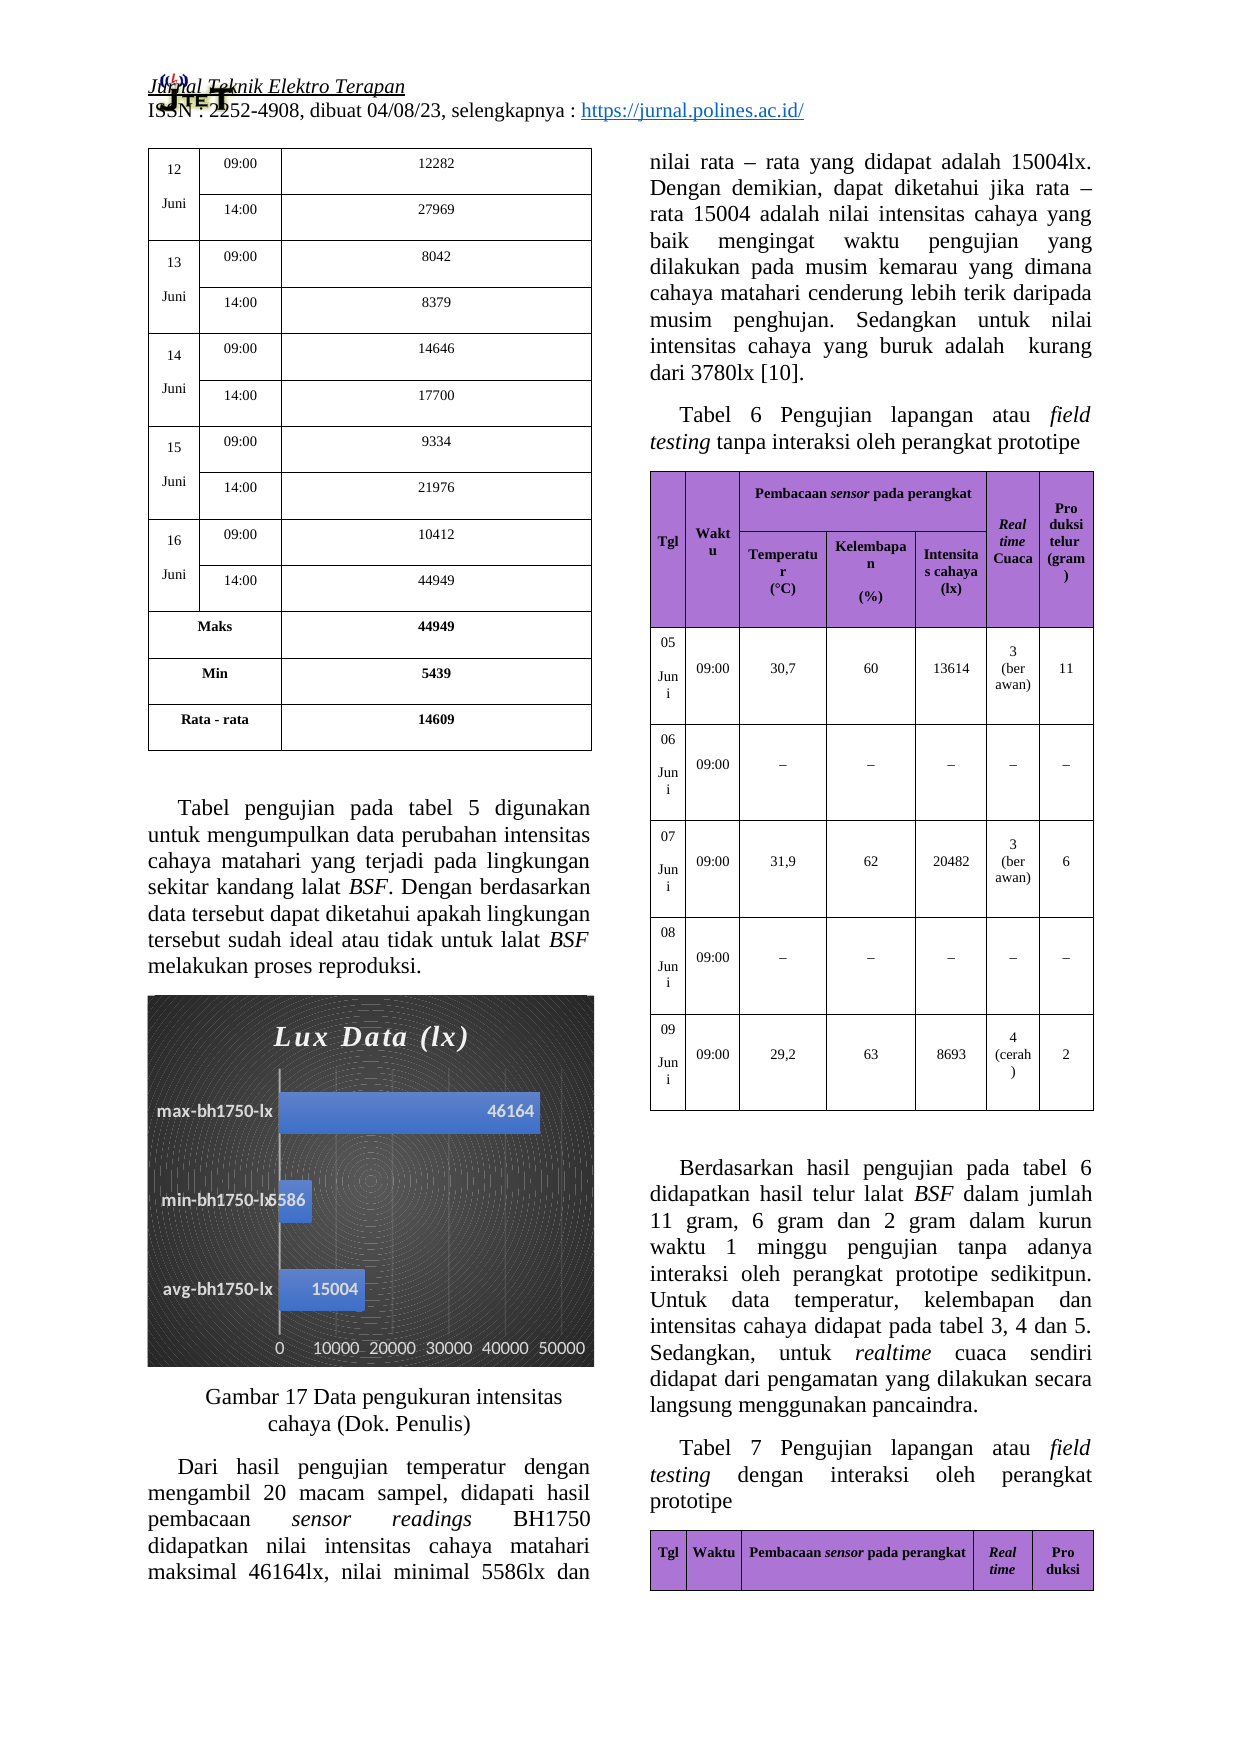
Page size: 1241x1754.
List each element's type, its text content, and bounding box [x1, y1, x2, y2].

table_cell 31,9 [740, 821, 826, 917]
table_cell 05 Juni [651, 628, 685, 724]
table_cell Rata - rata [149, 705, 281, 750]
table_cell 2 [1040, 1015, 1093, 1110]
table_header Pembacaan sensor pada perangkat [740, 472, 986, 531]
table_cell 14 Juni [149, 334, 199, 426]
table_cell – [916, 725, 986, 820]
table_header Waktu [687, 1531, 741, 1590]
table_cell 09:00 [686, 1015, 739, 1110]
table_cell Kelembapan (%) [827, 532, 915, 627]
table_cell – [987, 918, 1039, 1013]
table_cell 14:00 [200, 195, 281, 240]
table_cell 07 Juni [651, 821, 685, 917]
table_cell – [987, 725, 1039, 820]
table_cell – [740, 918, 826, 1013]
text Tabel 6 Pengujian lapangan atau field testing tanpa interaksi oleh perangkat prototipe [649, 402, 1092, 454]
table_cell 27969 [282, 195, 591, 240]
table_header Pembacaan sensor pada perangkat [742, 1531, 973, 1590]
table_cell 14:00 [200, 381, 281, 426]
table_cell Maks [149, 612, 281, 658]
table_cell 14609 [282, 705, 591, 750]
text Tabel 7 Pengujian lapangan atau field testing dengan interaksi oleh perangkat prototipe [649, 1434, 1092, 1513]
picture [147, 73, 242, 94]
table_cell 30,7 [740, 628, 826, 724]
table_cell – [1040, 918, 1093, 1013]
table_cell – [827, 725, 915, 820]
table_cell 09:00 [200, 334, 281, 379]
table_cell 44949 [282, 612, 591, 658]
table_cell 60 [827, 628, 915, 724]
table_cell 13 Juni [149, 241, 199, 333]
table_cell 62 [827, 821, 915, 917]
table_cell 09:00 [686, 821, 739, 917]
table_cell 44949 [282, 566, 591, 611]
table_cell 16 Juni [149, 520, 199, 611]
table_cell 20482 [916, 821, 986, 917]
table_header Waktu [686, 472, 739, 627]
table_header Pro duksi telur (gram) [1040, 472, 1093, 627]
table_cell 08 Juni [651, 918, 685, 1013]
text Berdasarkan hasil pengujian pada tabel 6 didapatkan hasil telur lalat BSF dalam jumlah 11 gram, 6 gram dan 2 gram dalam kurun waktu 1 minggu pengujian tanpa adanya interaksi oleh perangkat prototipe sedikitpun. Untuk data temperatur, kelembapan dan intensitas cahaya didapat pada tabel 3, 4 dan 5. Sedangkan, untuk realtime cuaca sendiri didapat dari pengamatan yang dilakukan secara langsung menggunakan pancaindra. [649, 1154, 1092, 1418]
table_cell 21976 [282, 473, 591, 518]
table_header Tgl [651, 472, 685, 627]
table_cell – [916, 918, 986, 1013]
table_cell Min [149, 659, 281, 704]
table_cell 09:00 [686, 628, 739, 724]
table_cell 09:00 [200, 149, 281, 194]
table_cell 09:00 [686, 918, 739, 1013]
table_header Real time Cuaca [987, 472, 1039, 627]
table_cell 11 [1040, 628, 1093, 724]
table_cell 9334 [282, 427, 591, 472]
table_cell 12 Juni [149, 149, 199, 240]
table_cell 63 [827, 1015, 915, 1110]
table_header Pro duksi telur (gram) [1033, 1531, 1093, 1590]
table_cell 09 Juni [651, 1015, 685, 1110]
table_cell 8042 [282, 241, 591, 287]
table_cell 09:00 [200, 520, 281, 565]
table_header Real time Cuaca [974, 1531, 1032, 1590]
table_cell 8693 [916, 1015, 986, 1110]
table_cell 14:00 [200, 473, 281, 518]
table_cell 5439 [282, 659, 591, 704]
text Dari hasil pengujian temperatur dengan mengambil 20 macam sampel, didapati hasil pembacaan sensor readings BH1750 didapatkan nilai intensitas cahaya matahari maksimal 46164lx, nilai minimal 5586lx dan nilai rata – rata yang didapat adalah 15004lx. Dengan demikian, dapat diketahui jika rata – rata 15004 adalah nilai intensitas cahaya yang baik mengingat waktu pengujian yang dilakukan pada musim kemarau yang dimana cahaya matahari cenderung lebih terik daripada musim penghujan. Sedangkan untuk nilai intensitas cahaya yang buruk adalah kurang dari 3780lx . [148, 1453, 591, 1584]
table_cell 8379 [282, 288, 591, 333]
table_cell 14:00 [200, 288, 281, 333]
table_cell 09:00 [200, 427, 281, 472]
table_cell 09:00 [686, 725, 739, 820]
text Tabel pengujian pada tabel 5 digunakan untuk mengumpulkan data perubahan intensitas cahaya matahari yang terjadi pada lingkungan sekitar kandang lalat BSF. Dengan berdasarkan data tersebut dapat diketahui apakah lingkungan tersebut sudah ideal atau tidak untuk lalat BSF melakukan proses reproduksi. [148, 794, 591, 979]
table_cell Temperatur (°C) [740, 532, 826, 627]
table_cell 14:00 [200, 566, 281, 611]
table_cell 29,2 [740, 1015, 826, 1110]
table_cell – [827, 918, 915, 1013]
table_cell 15 Juni [149, 427, 199, 518]
table_cell 14646 [282, 334, 591, 379]
table_cell 3 (ber awan) [987, 821, 1039, 917]
table_cell 6 [1040, 821, 1093, 917]
table_cell Intensitas cahaya (lx) [916, 532, 986, 627]
table_cell 4 (cerah) [987, 1015, 1039, 1110]
table_header Tgl [651, 1531, 686, 1590]
table_cell 3 (ber awan) [987, 628, 1039, 724]
table_cell – [740, 725, 826, 820]
table_cell 12282 [282, 149, 591, 194]
table_cell 09:00 [200, 241, 281, 287]
table_cell 06 Juni [651, 725, 685, 820]
text Dari hasil pengujian temperatur dengan mengambil 20 macam sampel, didapati hasil pembacaan sensor readings BH1750 didapatkan nilai intensitas cahaya matahari maksimal 46164lx, nilai minimal 5586lx dan nilai rata – rata yang didapat adalah 15004lx. Dengan demikian, dapat diketahui jika rata – rata 15004 adalah nilai intensitas cahaya yang baik mengingat waktu pengujian yang dilakukan pada musim kemarau yang dimana cahaya matahari cenderung lebih terik daripada musim penghujan. Sedangkan untuk nilai intensitas cahaya yang buruk adalah kurang dari 3780lx . [649, 148, 1092, 385]
text Gambar 17 Data pengukuran intensitas cahaya (Dok. Penulis) [148, 1383, 591, 1436]
table_cell 13614 [916, 628, 986, 724]
table_cell 10412 [282, 520, 591, 565]
table_cell – [1040, 725, 1093, 820]
table_cell 17700 [282, 381, 591, 426]
picture [147, 95, 242, 112]
